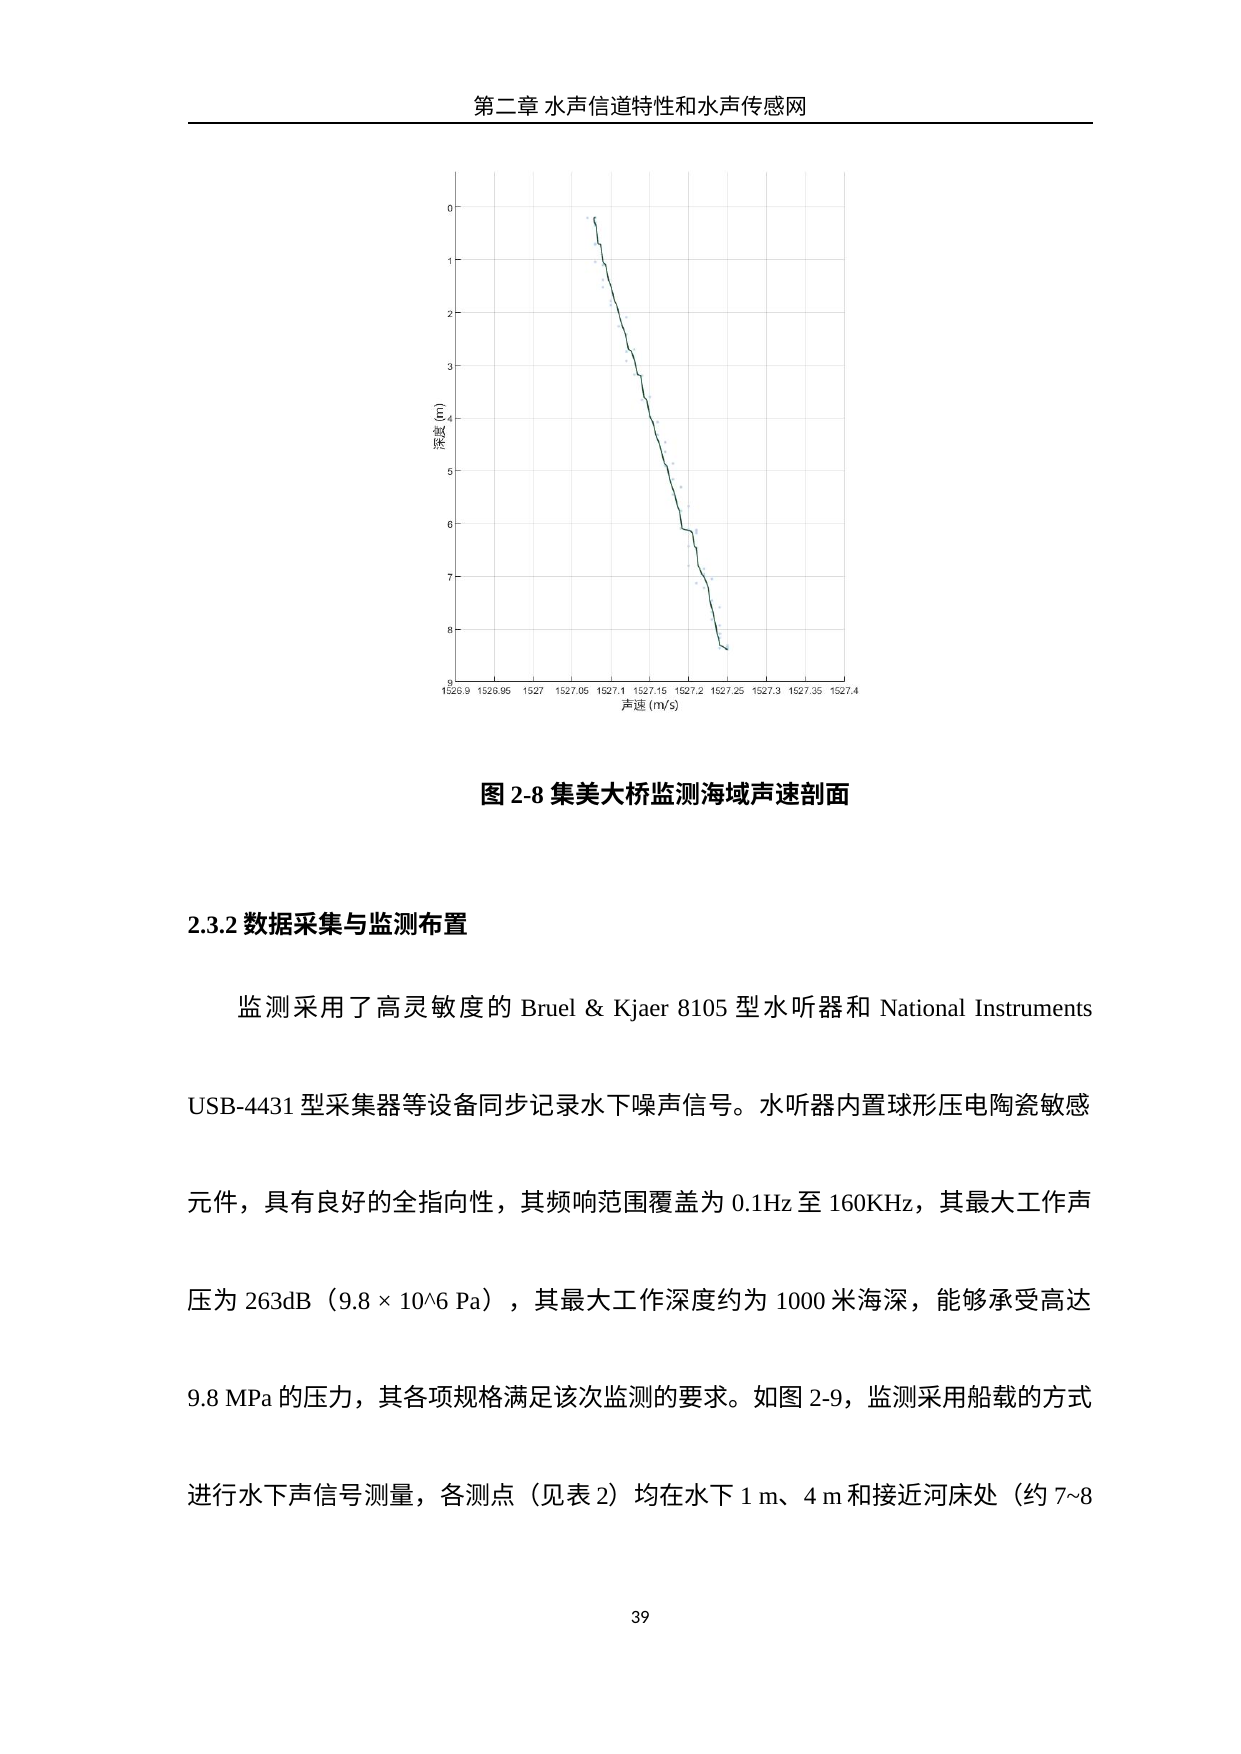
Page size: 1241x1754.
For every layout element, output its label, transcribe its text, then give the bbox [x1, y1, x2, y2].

text 图2-8 集美大桥监测海域声速剖面 [187, 760, 1093, 825]
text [187, 973, 1093, 1526]
picture [390, 162, 891, 715]
text 2.3.2 数据采集与监测布置 [187, 890, 1093, 955]
